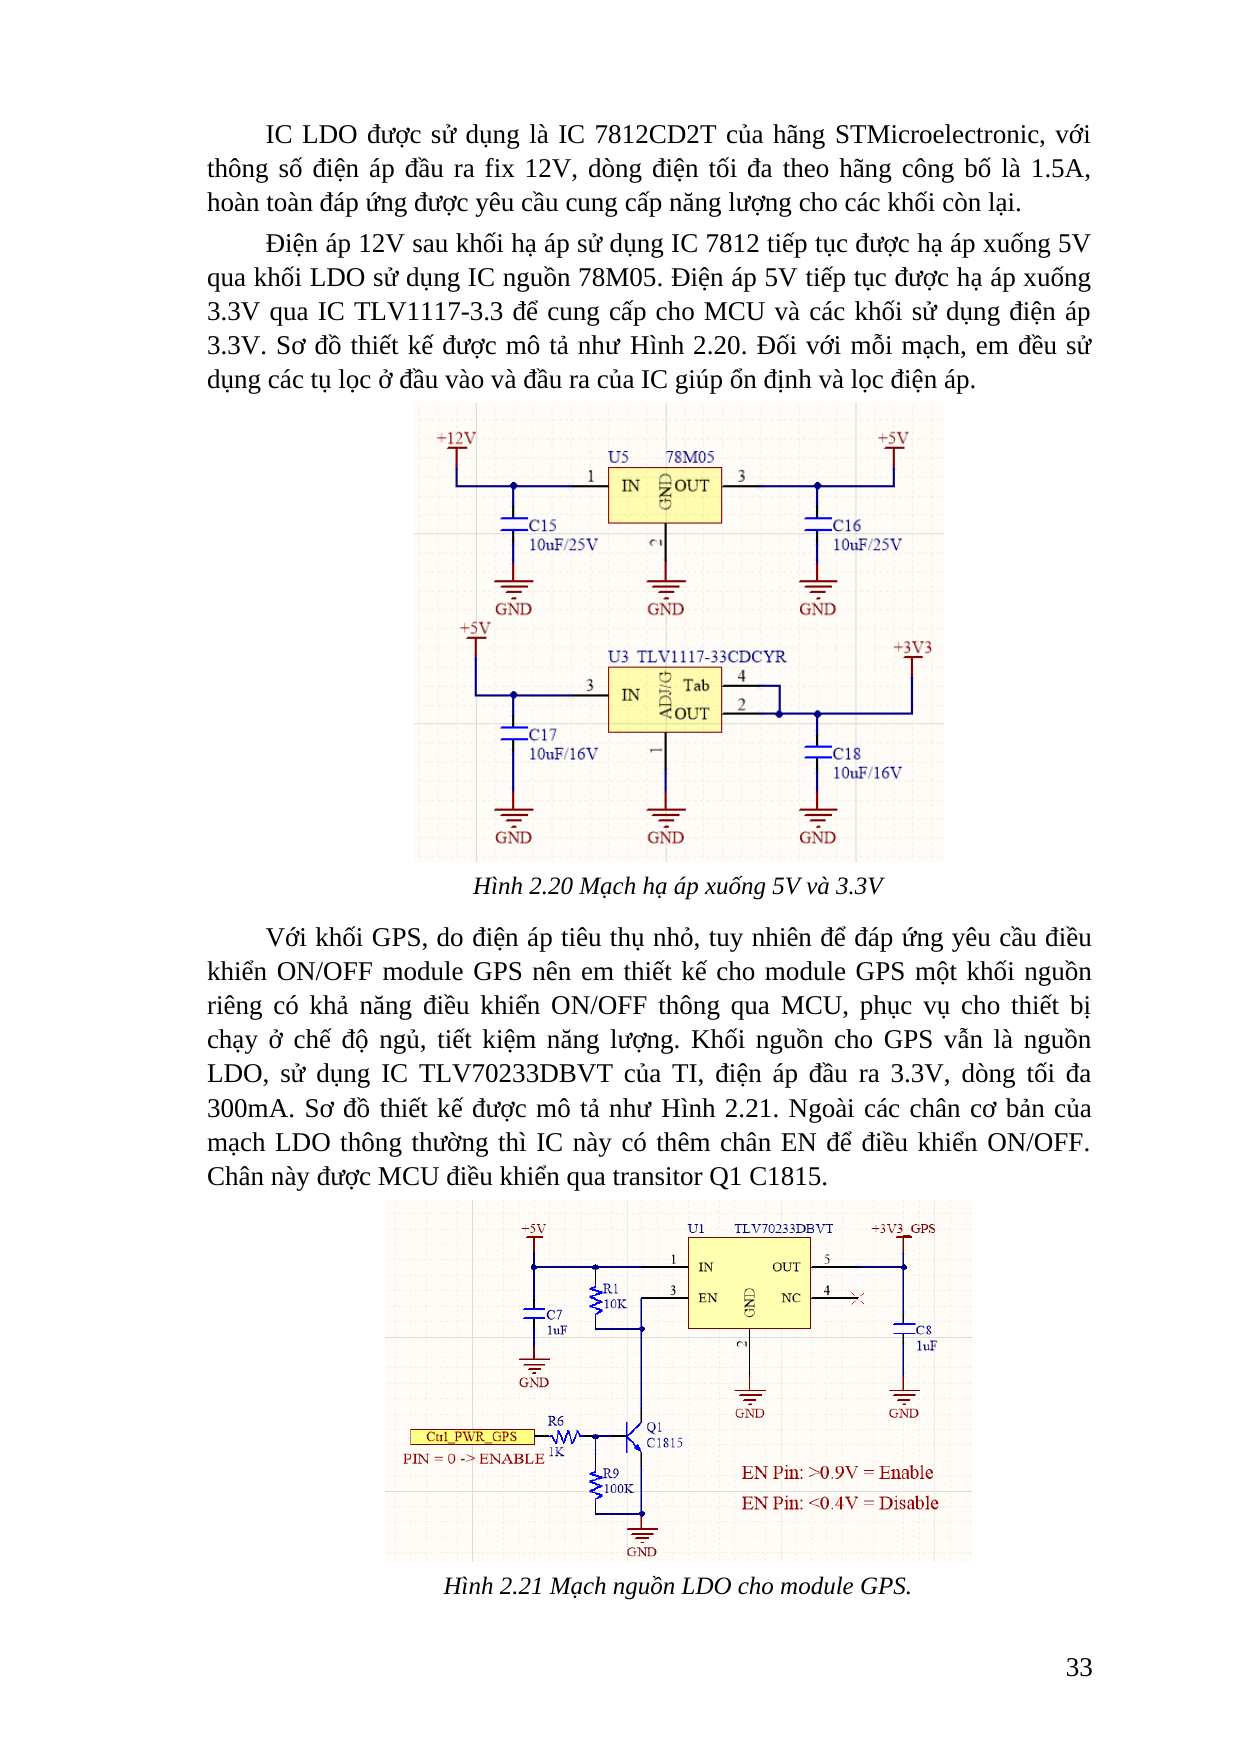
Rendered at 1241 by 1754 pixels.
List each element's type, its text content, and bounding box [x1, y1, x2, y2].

text IC LDO được sử dụng là IC 7812CD2T của hãng STMicroelectronic, với thông số điện áp đầu ra fix 12V, dòng điện tối đa theo hãng công bố là 1.5A, hoàn toàn đáp ứng được yêu cầu cung cấp năng lượng cho các khối còn lại. [207, 118, 1092, 218]
picture [414, 403, 944, 862]
picture [385, 1200, 973, 1562]
